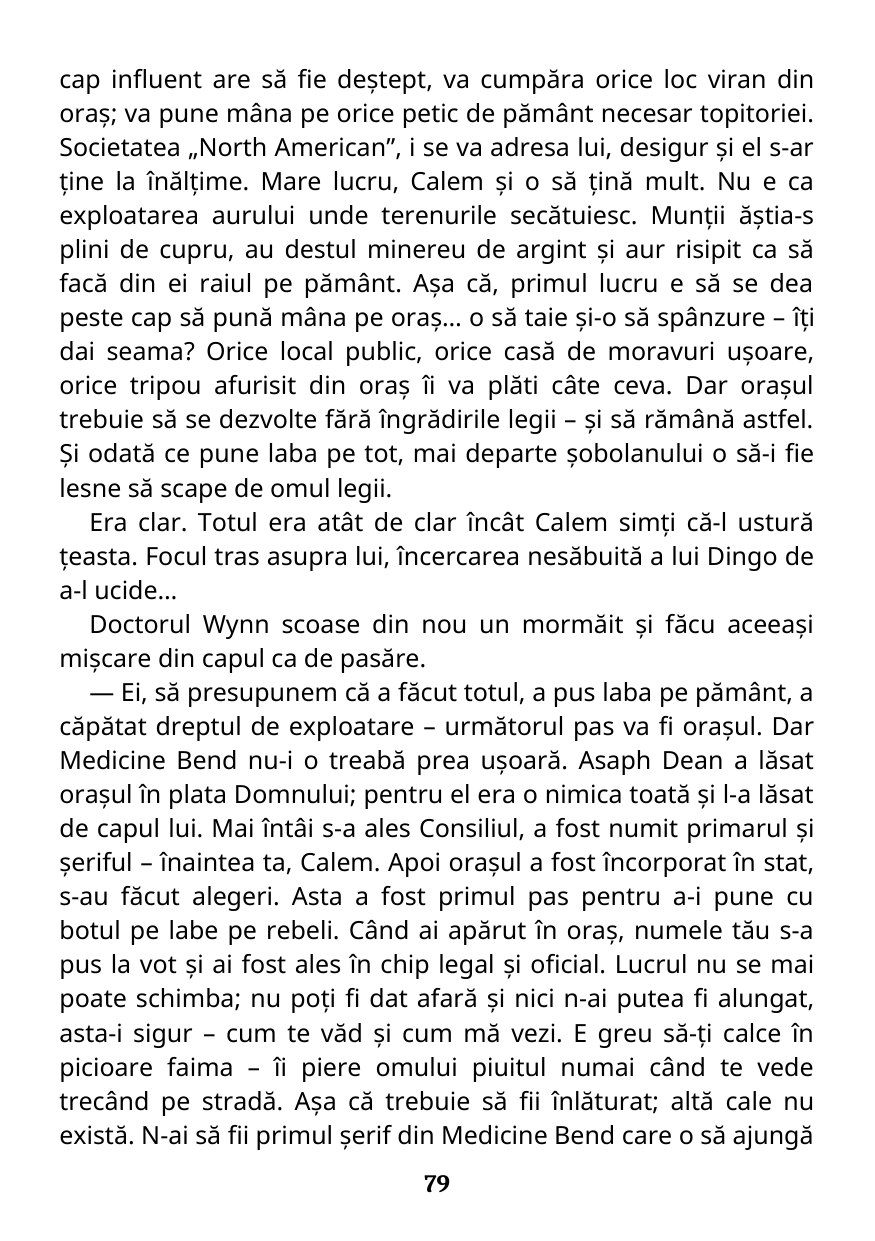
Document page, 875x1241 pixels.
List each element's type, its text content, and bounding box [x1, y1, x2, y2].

text Doctorul Wynn scoase din nou un mormăit şi făcu aceeaşi mişcare din capul ca de pasăre. [59, 606, 815, 674]
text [59, 674, 815, 1151]
text Era clar. Totul era atât de clar încât Calem simţi că-l ustură ţeasta. Focul tras asupra lui, încercarea nesăbuită a lui Dingo de a-l ucide… [59, 504, 815, 606]
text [59, 61, 815, 504]
